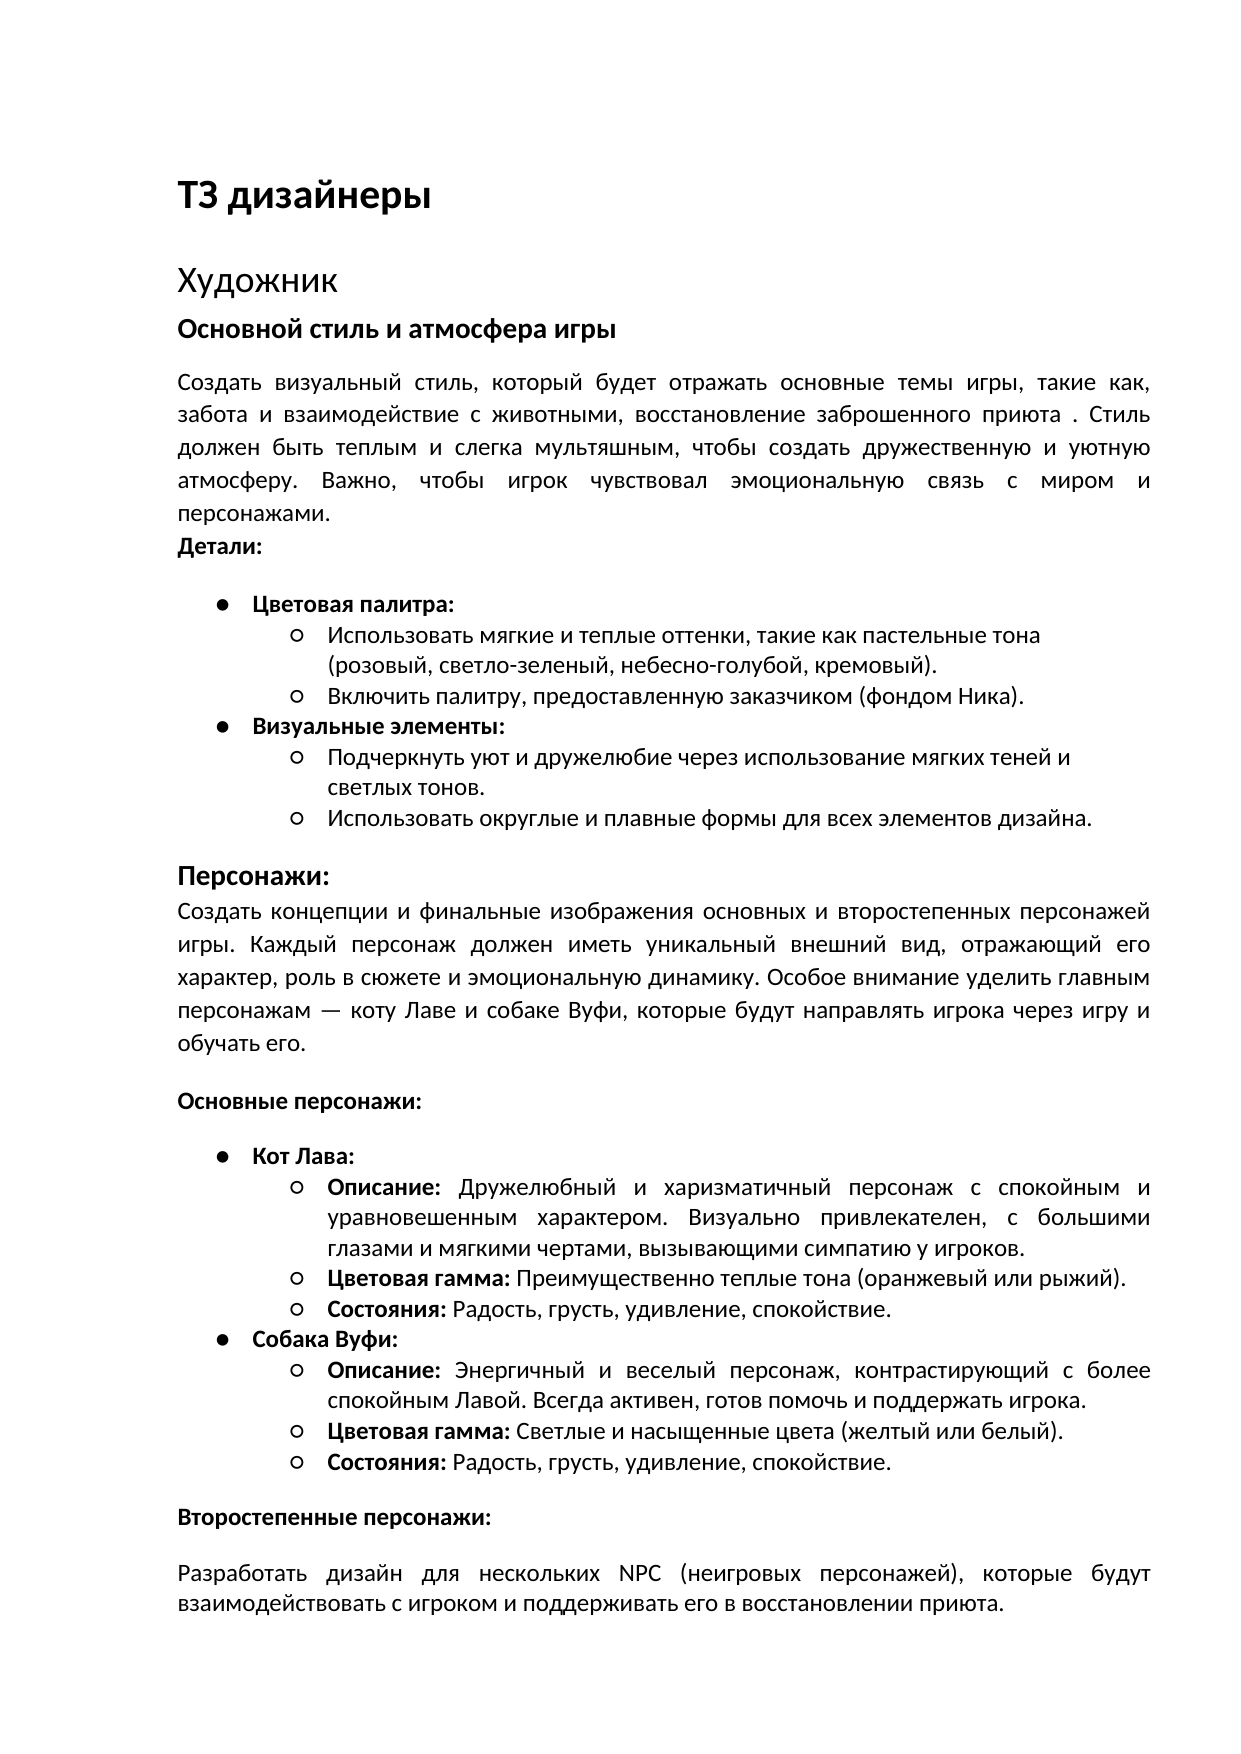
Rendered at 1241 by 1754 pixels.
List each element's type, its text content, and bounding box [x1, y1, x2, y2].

list Включить палитру, предоставленную заказчиком (фондом Ника). [290, 680, 1152, 710]
list Собака Вуфи: [215, 1324, 1152, 1354]
list Состояния: Радость, грусть, удивление, спокойствие. [290, 1446, 1152, 1476]
subtitle ТЗ дизайнеры [177, 168, 1152, 219]
text Второстепенные персонажи: [177, 1501, 1152, 1532]
list Описание: Дружелюбный и харизматичный персонаж с спокойным и уравновешенным характером. Визуально привлекателен, с большими глазами и мягкими чертами, вызывающими симпатию у игроков. [290, 1171, 1152, 1263]
text Основные персонажи: [177, 1085, 1152, 1116]
list Использовать мягкие и теплые оттенки, такие как пастельные тона (розовый, светло-зеленый, небесно-голубой, кремовый). [290, 619, 1152, 680]
text Разработать дизайн для нескольких NPC (неигровых персонажей), которые будут взаимодействовать с игроком и поддерживать его в восстановлении приюта. [177, 1557, 1152, 1618]
list Цветовая гамма: Светлые и насыщенные цвета (желтый или белый). [290, 1415, 1152, 1446]
list Цветовая палитра: [215, 588, 1152, 619]
text Основной стиль и атмосфера игры [177, 311, 1152, 346]
text Персонажи: Создать концепции и финальные изображения основных и второстепенных персонажей игры. Каждый персонаж должен иметь уникальный внешний вид, отражающий его характер, роль в сюжете и эмоциональную динамику. Особое внимание уделить главным персонажам — коту Лаве и собаке Вуфи, которые будут направлять игрока через игру и обучать его. [177, 857, 1152, 1058]
text Создать визуальный стиль, который будет отражать основные темы игры, такие как, забота и взаимодействие с животными, восстановление заброшенного приюта . Стиль должен быть теплым и слегка мультяшным, чтобы создать дружественную и уютную атмосферу. Важно, чтобы игрок чувствовал эмоциональную связь с миром и персонажами. Детали: [177, 366, 1152, 561]
list Состояния: Радость, грусть, удивление, спокойствие. [290, 1293, 1152, 1324]
list Визуальные элементы: [215, 710, 1152, 741]
list Описание: Энергичный и веселый персонаж, контрастирующий с более спокойным Лавой. Всегда активен, готов помочь и поддержать игрока. [290, 1354, 1152, 1415]
list Использовать округлые и плавные формы для всех элементов дизайна. [290, 802, 1152, 832]
list Кот Лава: [215, 1141, 1152, 1171]
list Цветовая гамма: Преимущественно теплые тона (оранжевый или рыжий). [290, 1263, 1152, 1293]
list Подчеркнуть уют и дружелюбие через использование мягких теней и светлых тонов. [290, 741, 1152, 802]
subtitle Художник [177, 256, 1152, 302]
